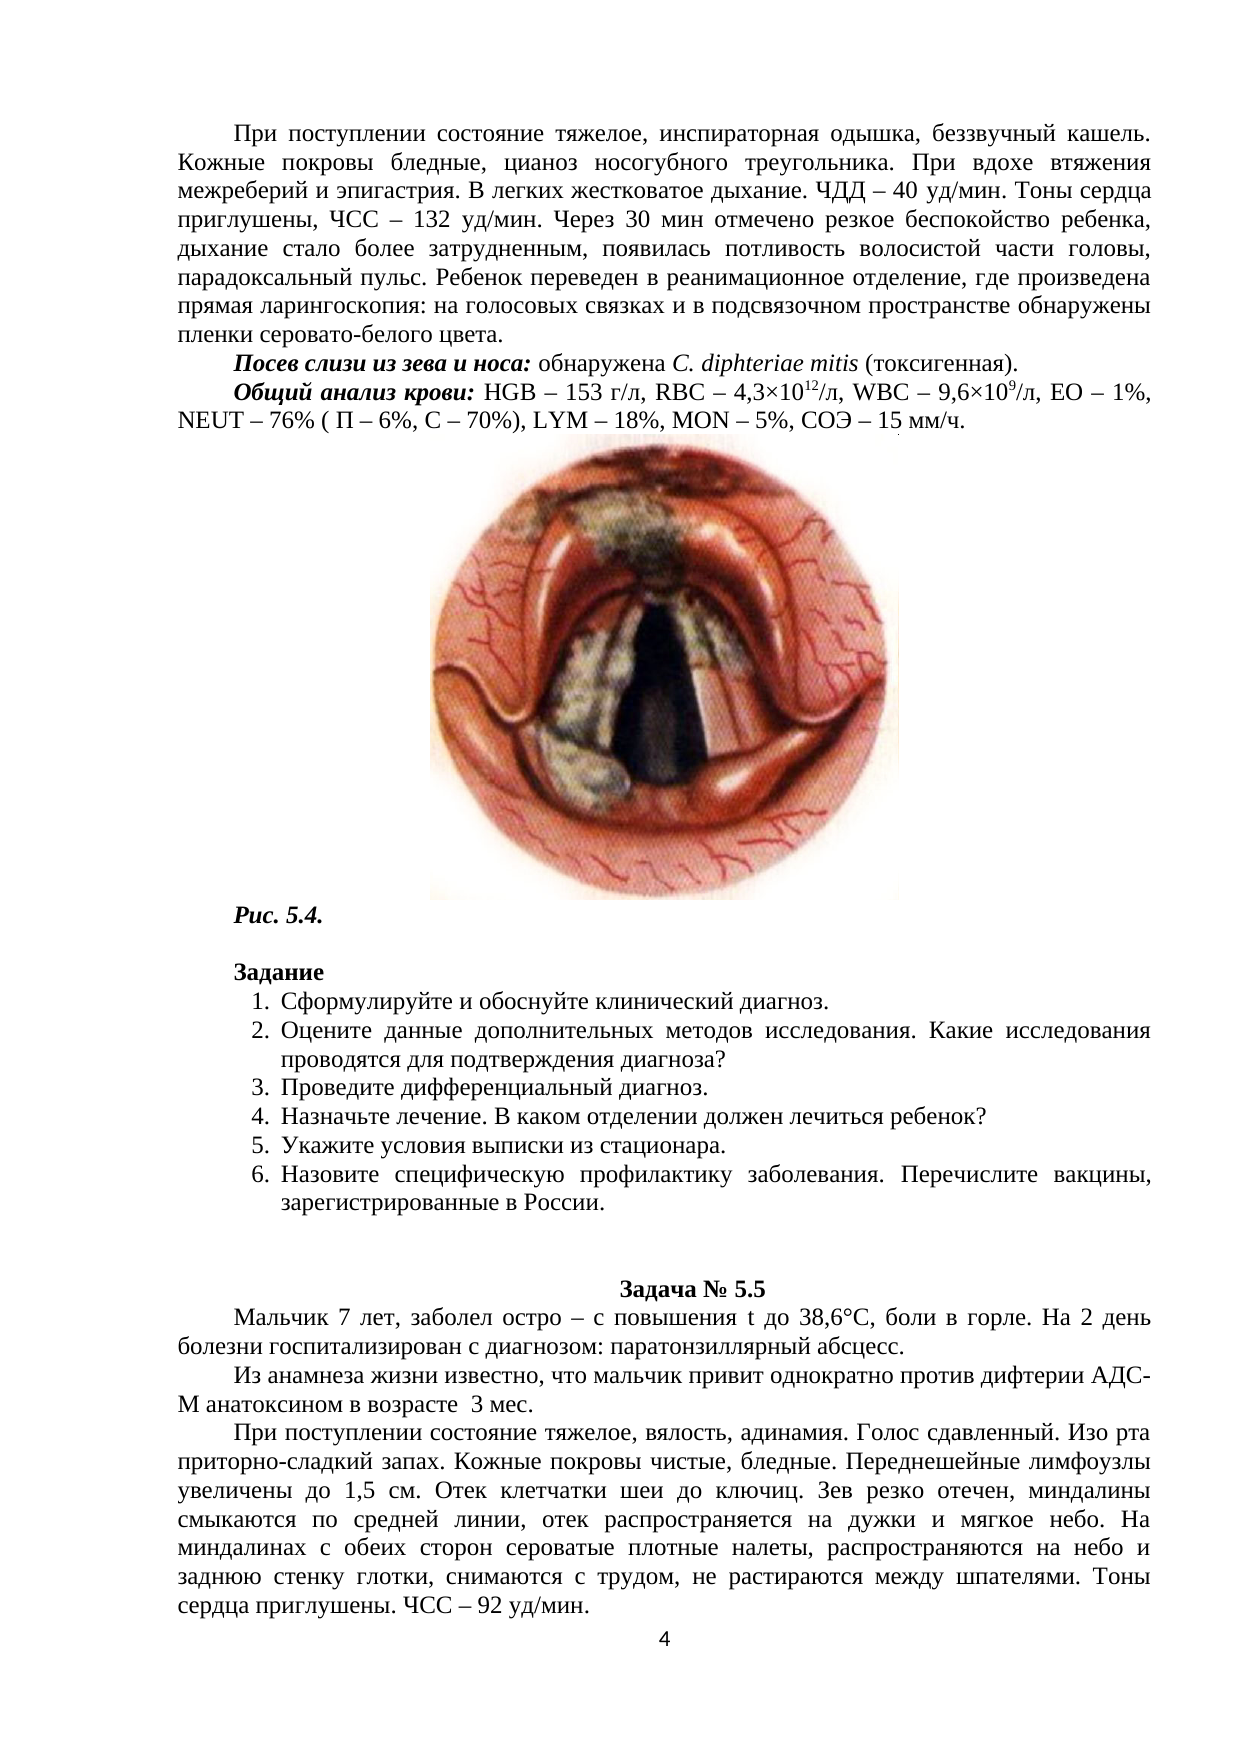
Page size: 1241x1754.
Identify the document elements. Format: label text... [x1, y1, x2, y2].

list Назовите специфическую профилактику заболевания. Перечислите вакцины, зарегистрированные в России. [251, 1159, 1152, 1216]
list Сформулируйте и обоснуйте клинический диагноз. [251, 986, 1152, 1015]
list Проведите дифференциальный диагноз. [251, 1072, 1152, 1101]
text При поступлении состояние тяжелое, вялость, адинамия. Голос сдавленный. Изо рта приторно-сладкий запах. Кожные покровы чистые, бледные. Переднешейные лимфоузлы увеличены до 1,5 см. Отек клетчатки шеи до ключиц. Зев резко отечен, миндалины смыкаются по средней линии, отек распространяется на дужки и мягкое небо. На миндалинах с обеих сторон сероватые плотные налеты, распространяются на небо и заднюю стенку глотки, снимаются с трудом, не растираются между шпателями. Тоны сердца приглушены. ЧСС – 92 уд/мин. [177, 1417, 1152, 1619]
text Мальчик 7 лет, заболел остро – с повышения t до 38,6°C, боли в горле. На 2 день болезни госпитализирован с диагнозом: паратонзиллярный абсцесс. [177, 1302, 1152, 1360]
text При поступлении состояние тяжелое, инспираторная одышка, беззвучный кашель. Кожные покровы бледные, цианоз носогубного треугольника. При вдохе втяжения межреберий и эпигастрия. В легких жестковатое дыхание. ЧДД – 40 уд/мин. Тоны сердца приглушены, ЧСС – 132 уд/мин. Через 30 мин отмечено резкое беспокойство ребенка, дыхание стало более затрудненным, появилась потливость волосистой части головы, парадоксальный пульс. Ребенок переведен в реанимационное отделение, где произведена прямая ларингоскопия: на голосовых связках и в подсвязочном пространстве обнаружены пленки серовато-белого цвета. [177, 118, 1152, 348]
text Посев слизи из зева и носа: обнаружена С. diphteriae mitis (токсигенная). [177, 348, 1152, 377]
text Задание [177, 957, 1152, 986]
list Оцените данные дополнительных методов исследования. Какие исследования проводятся для подтверждения диагноза? [251, 1015, 1152, 1072]
text Рис. 5.4. [177, 900, 1152, 929]
text Из анамнеза жизни известно, что мальчик привит однократно против дифтерии АДС-М анатоксином в возрасте 3 мес. [177, 1360, 1152, 1417]
list Укажите условия выписки из стационара. [251, 1130, 1152, 1159]
text Общий анализ крови: HGB – 153 г/л, RBC – 4,3×1012/л, WBC – 9,6×109/л, EO – 1%, NEUT – 76% ( П – 6%, C – 70%), LYM – 18%, МON – 5%, СОЭ – 15 мм/ч. [177, 377, 1152, 434]
text Задача № 5.5 [177, 1274, 1152, 1302]
picture [430, 434, 899, 900]
list Назначьте лечение. В каком отделении должен лечиться ребенок? [251, 1101, 1152, 1130]
